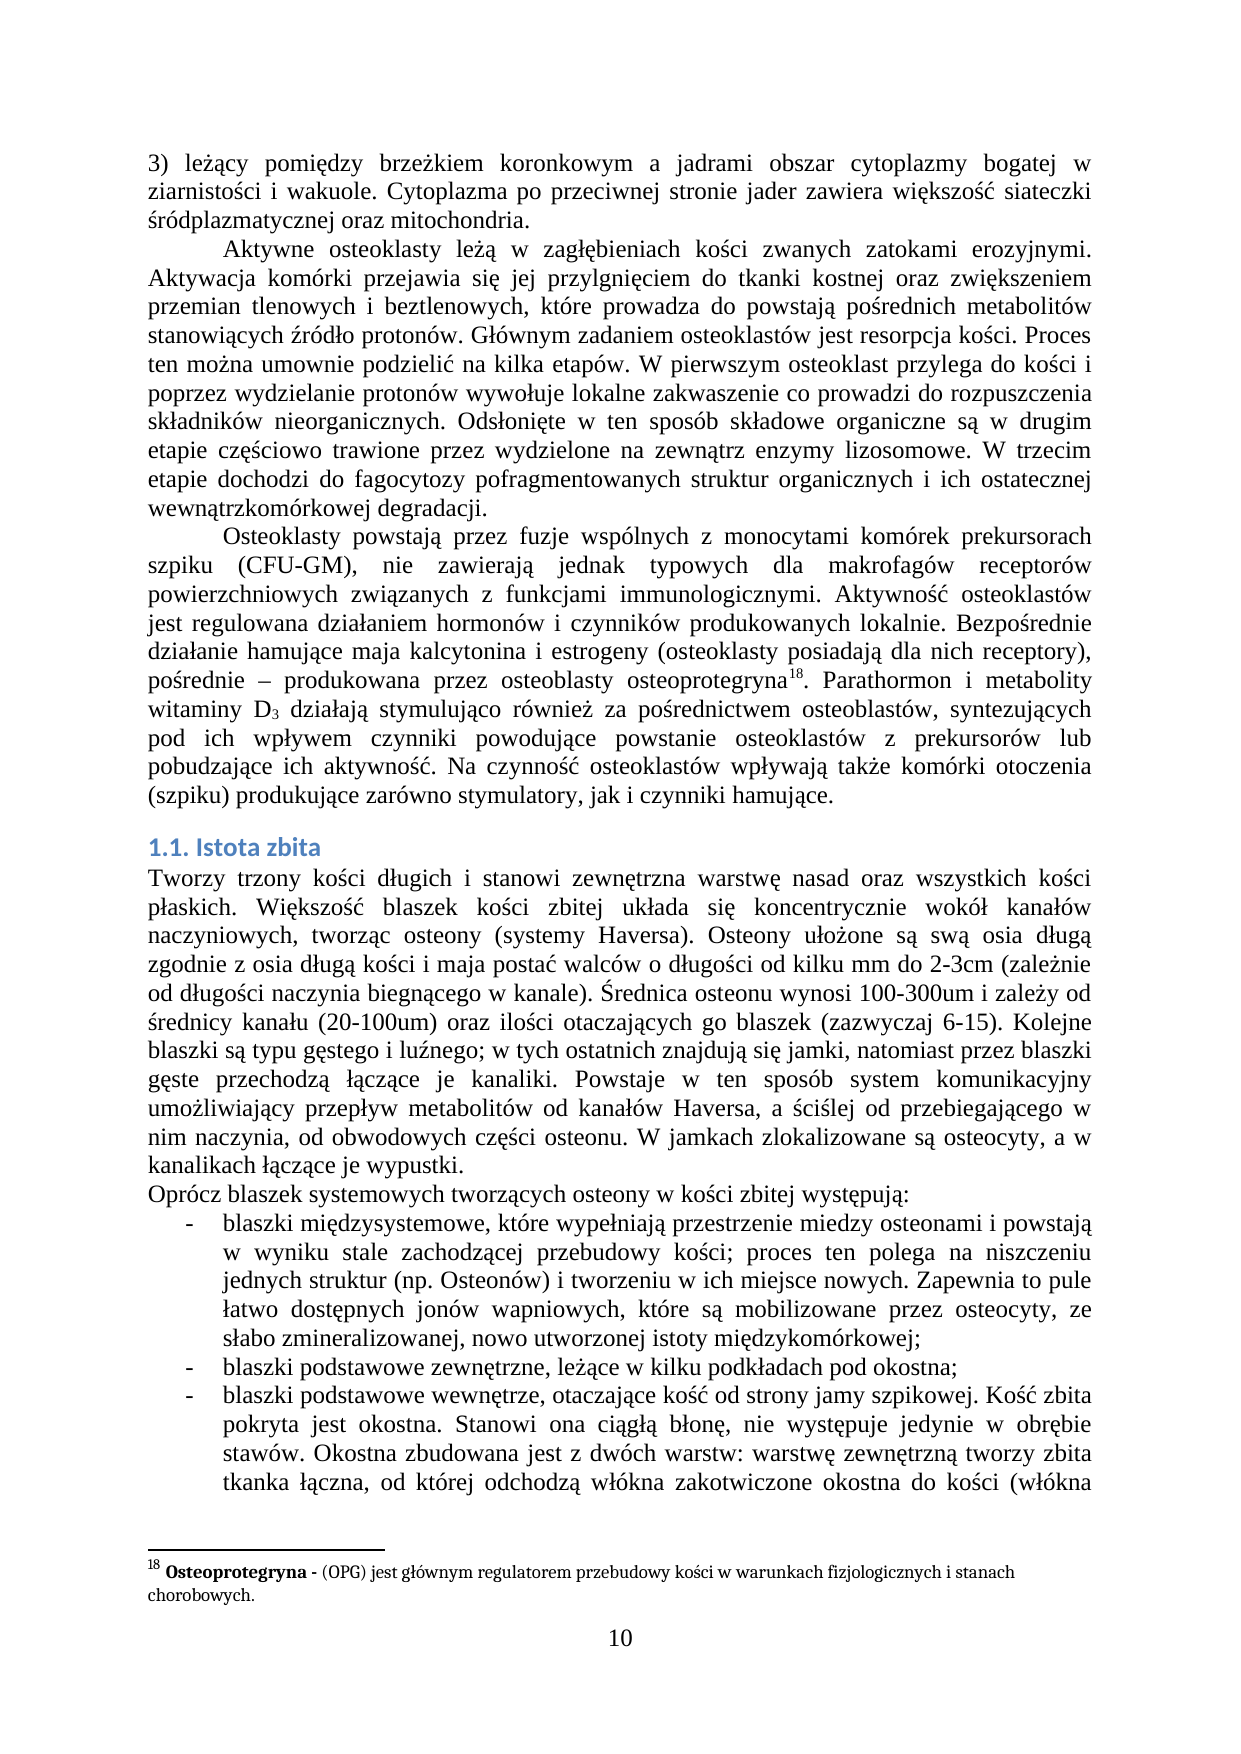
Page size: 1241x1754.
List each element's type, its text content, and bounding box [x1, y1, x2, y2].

text Oprócz blaszek systemowych tworzących osteony w kości zbitej występują: [148, 1179, 1092, 1208]
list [185, 1380, 1092, 1495]
text Osteoklasty powstają przez fuzje wspólnych z monocytami komórek prekursorach szpiku (CFU-GM), nie zawierają jednak typowych dla makrofagów receptorów powierzchniowych związanych z funkcjami immunologicznymi. Aktywność osteoklastów jest regulowana działaniem hormonów i czynników produkowanych lokalnie. Bezpośrednie działanie hamujące maja kalcytonina i estrogeny (osteoklasty posiadają dla nich receptory), pośrednie – produkowana przez osteoblasty osteoprotegryna. Parathormon i metabolity witaminy D3 działają stymulująco również za pośrednictwem osteoblastów, syntezujących pod ich wpływem czynniki powodujące powstanie osteoklastów z prekursorów lub pobudzające ich aktywność. Na czynność osteoklastów wpływają także komórki otoczenia (szpiku) produkujące zarówno stymulatory, jak i czynniki hamujące. [148, 521, 1092, 809]
list blaszki podstawowe zewnętrzne, leżące w kilku podkładach pod okostna; [185, 1352, 1092, 1380]
text Tworzy trzony kości długich i stanowi zewnętrzna warstwę nasad oraz wszystkich kości płaskich. Większość blaszek kości zbitej układa się koncentrycznie wokół kanałów naczyniowych, tworząc osteony (systemy Haversa). Osteony ułożone są swą osia długą zgodnie z osia długą kości i maja postać walców o długości od kilku mm do 2-3cm (zależnie od długości naczynia biegnącego w kanale). Średnica osteonu wynosi 100-300um i zależy od średnicy kanału (20-100um) oraz ilości otaczających go blaszek (zazwyczaj 6-15). Kolejne blaszki są typu gęstego i luźnego; w tych ostatnich znajdują się jamki, natomiast przez blaszki gęste przechodzą łączące je kanaliki. Powstaje w ten sposób system komunikacyjny umożliwiający przepływ metabolitów od kanałów Haversa, a ściślej od przebiegającego w nim naczynia, od obwodowych części osteonu. W jamkach zlokalizowane są osteocyty, a w kanalikach łączące je wypustki. [148, 863, 1092, 1179]
text 3) leżący pomiędzy brzeżkiem koronkowym a jadrami obszar cytoplazmy bogatej w ziarnistości i wakuole. Cytoplazma po przeciwnej stronie jader zawiera większość siateczki śródplazmatycznej oraz mitochondria. [148, 148, 1092, 234]
text Aktywne osteoklasty leżą w zagłębieniach kości zwanych zatokami erozyjnymi. Aktywacja komórki przejawia się jej przylgnięciem do tkanki kostnej oraz zwiększeniem przemian tlenowych i beztlenowych, które prowadza do powstają pośrednich metabolitów stanowiących źródło protonów. Głównym zadaniem osteoklastów jest resorpcja kości. Proces ten można umownie podzielić na kilka etapów. W pierwszym osteoklast przylega do kości i poprzez wydzielanie protonów wywołuje lokalne zakwaszenie co prowadzi do rozpuszczenia składników nieorganicznych. Odsłonięte w ten sposób składowe organiczne są w drugim etapie częściowo trawione przez wydzielone na zewnątrz enzymy lizosomowe. W trzecim etapie dochodzi do fagocytozy pofragmentowanych struktur organicznych i ich ostatecznej wewnątrzkomórkowej degradacji. [148, 234, 1092, 521]
list blaszki międzysystemowe, które wypełniają przestrzenie miedzy osteonami i powstają w wyniku stale zachodzącej przebudowy kości; proces ten polega na niszczeniu jednych struktur (np. Osteonów) i tworzeniu w ich miejsce nowych. Zapewnia to pule łatwo dostępnych jonów wapniowych, które są mobilizowane przez osteocyty, ze słabo zmineralizowanej, nowo utworzonej istoty międzykomórkowej; [185, 1208, 1092, 1352]
subtitle 1.1. Istota zbita [148, 830, 1092, 863]
